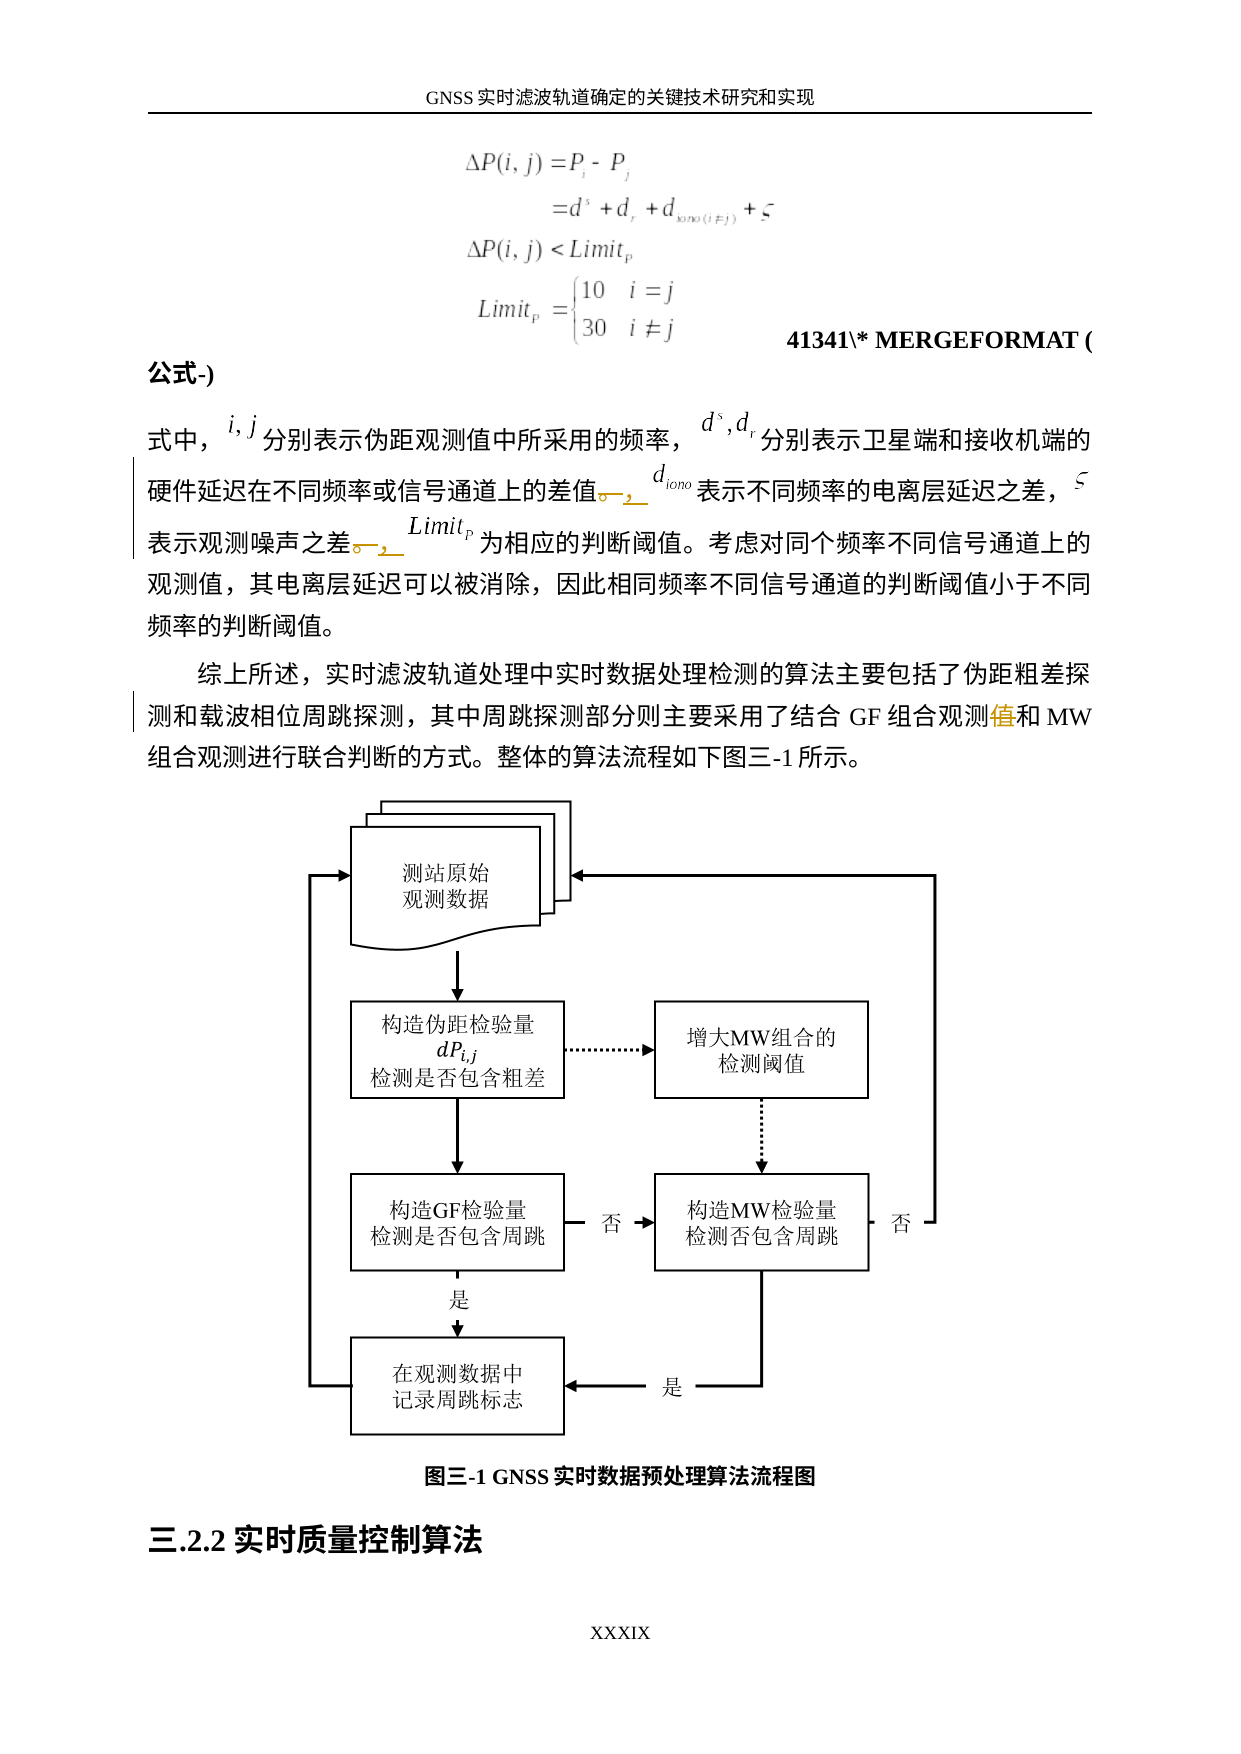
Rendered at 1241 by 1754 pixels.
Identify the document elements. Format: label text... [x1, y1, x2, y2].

text 综上所述，实时滤波轨道处理中实时数据处理检测的算法主要包括了伪距粗差探测和载波相位周跳探测，其中周跳探测部分则主要采用了结合GF组合观测和MW组合观测进行联合判断的方式。整体的算法流程如下图3-2所示。 [148, 649, 1092, 774]
text GNSS实时数据预处理算法流程图 [148, 1459, 1092, 1491]
text 实时质量控制算法 [148, 1516, 1092, 1561]
text 式中，分别表示伪距观测值中所采用的频率，分别表示卫星端和接收机端的硬件延迟在不同频率或信号通道上的差值表示不同频率的电离层延迟之差，表示观测噪声之差为相应的判断阈值。考虑对同个频率不同信号通道上的观测值，其电离层延迟可以被消除，因此相同频率不同信号通道的判断阈值小于不同频率的判断阈值。 [148, 403, 1092, 643]
picture [285, 786, 956, 1447]
